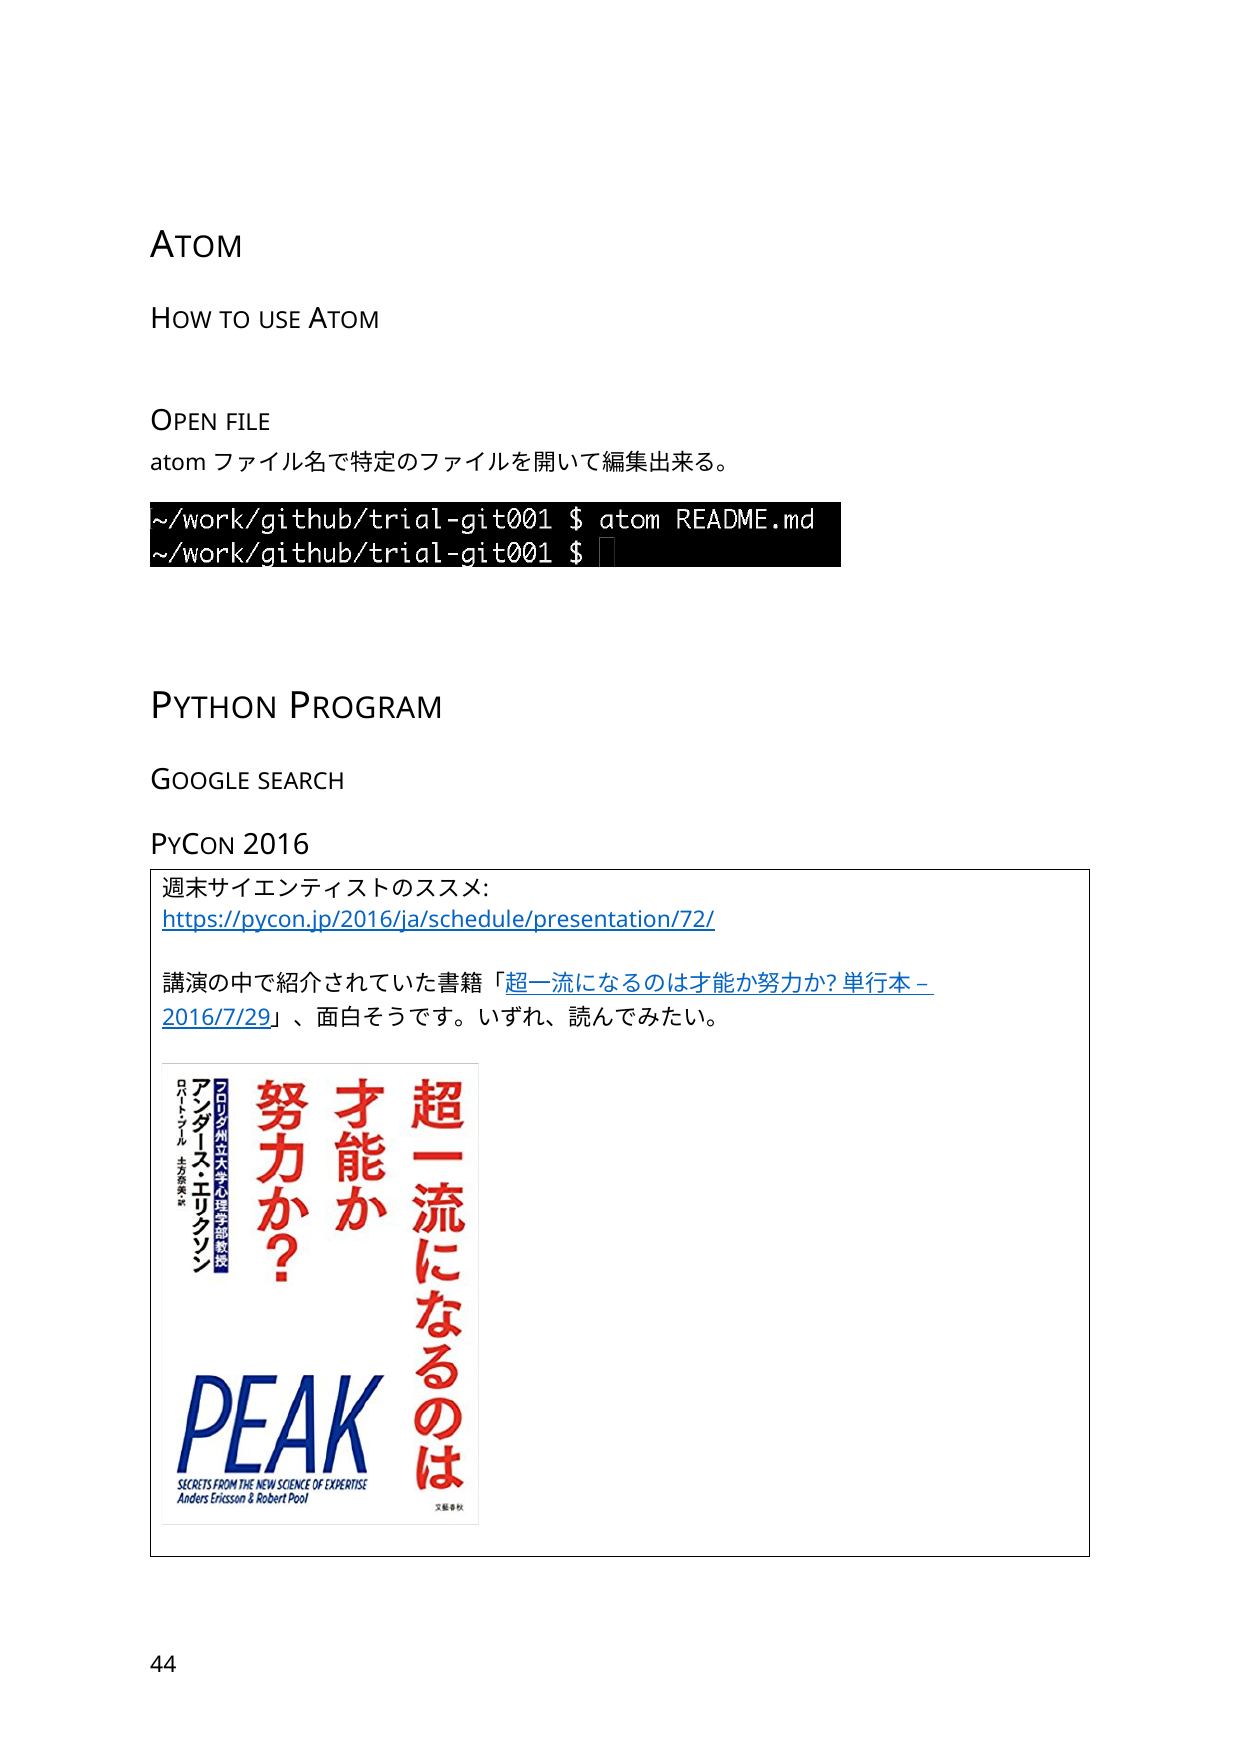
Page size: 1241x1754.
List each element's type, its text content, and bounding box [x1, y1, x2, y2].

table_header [151, 870, 1089, 1556]
subtitle Atom [150, 218, 1090, 269]
subtitle Google search [150, 758, 1090, 798]
subtitle Python Program [150, 678, 1090, 729]
picture [161, 1063, 479, 1525]
text atom ファイル名で特定のファイルを開いて編集出来る。 [150, 443, 1090, 477]
subtitle How to use Atom [150, 297, 1090, 337]
subtitle PyCon 2016 [150, 824, 1090, 863]
subtitle Open file [150, 399, 1090, 438]
picture [150, 502, 841, 567]
